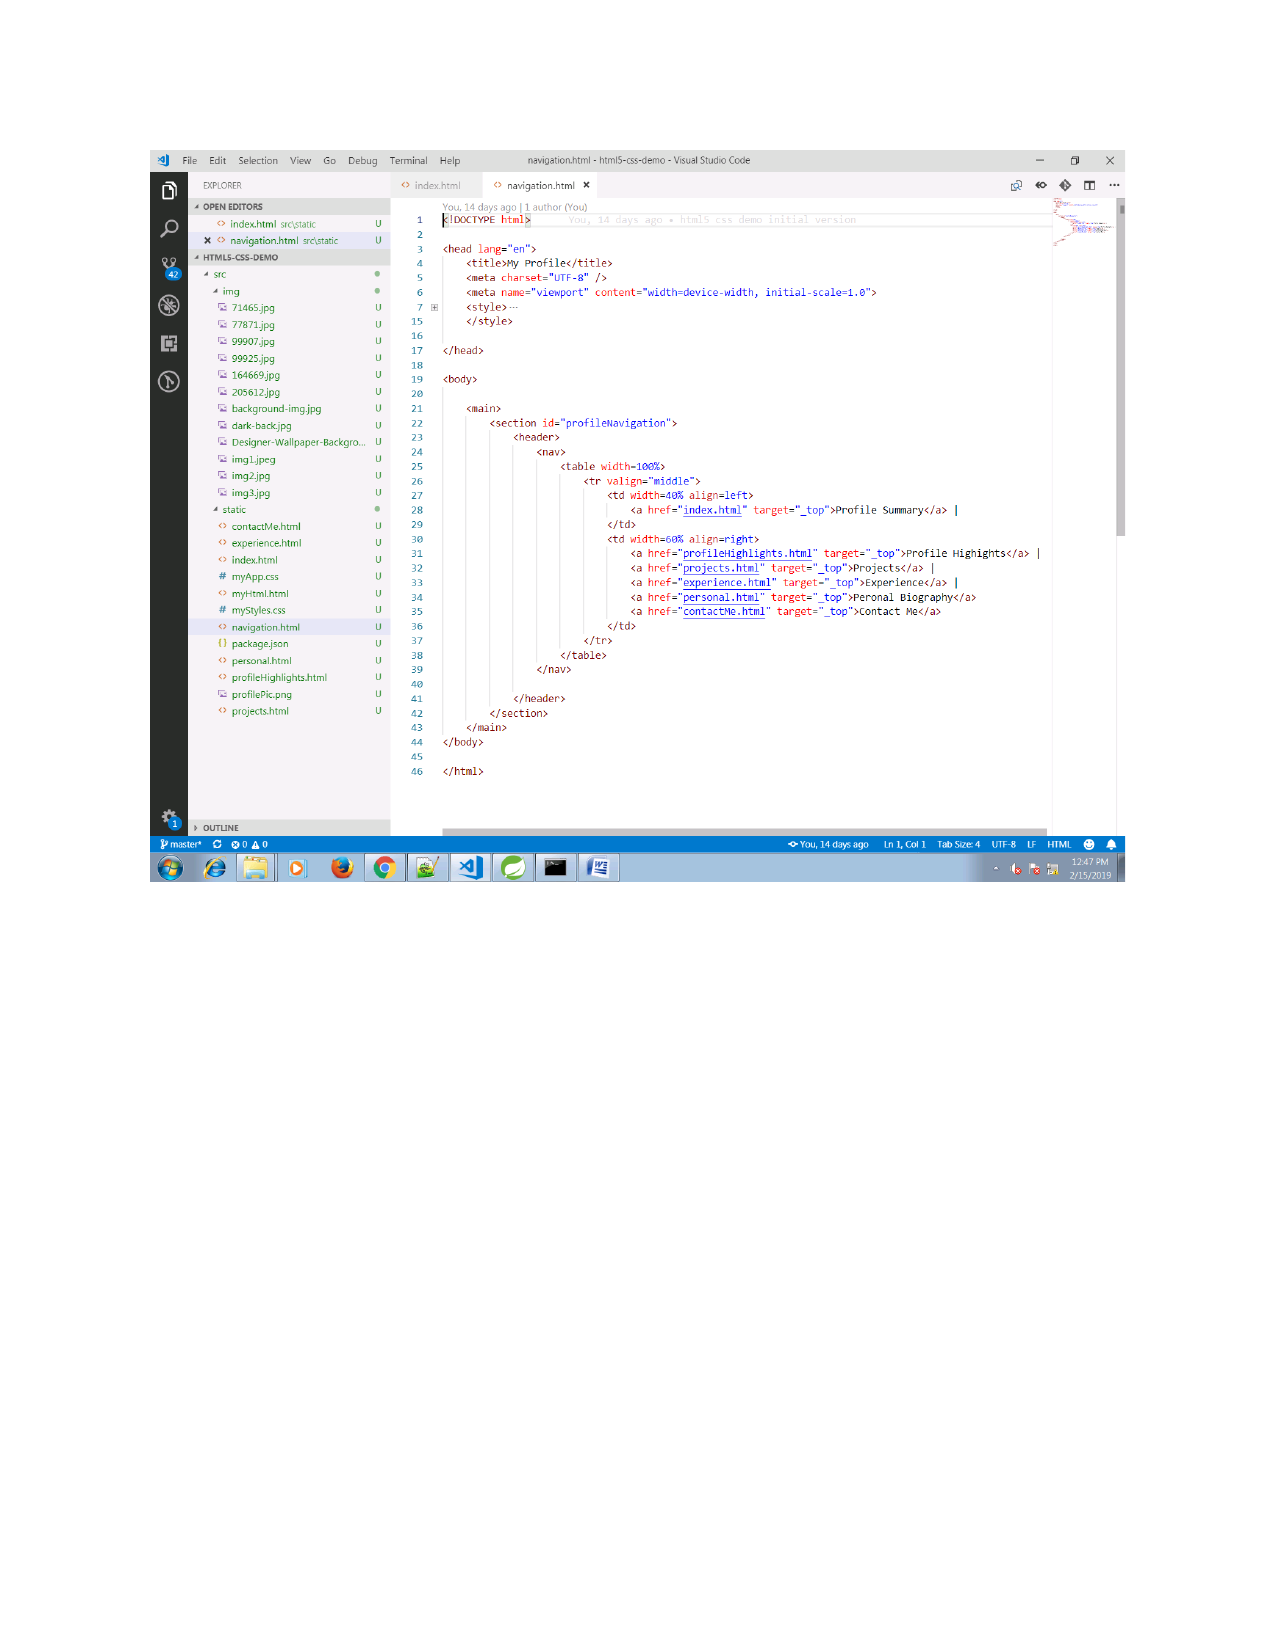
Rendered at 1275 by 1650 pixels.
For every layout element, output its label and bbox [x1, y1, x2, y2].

picture [150, 150, 1125, 882]
